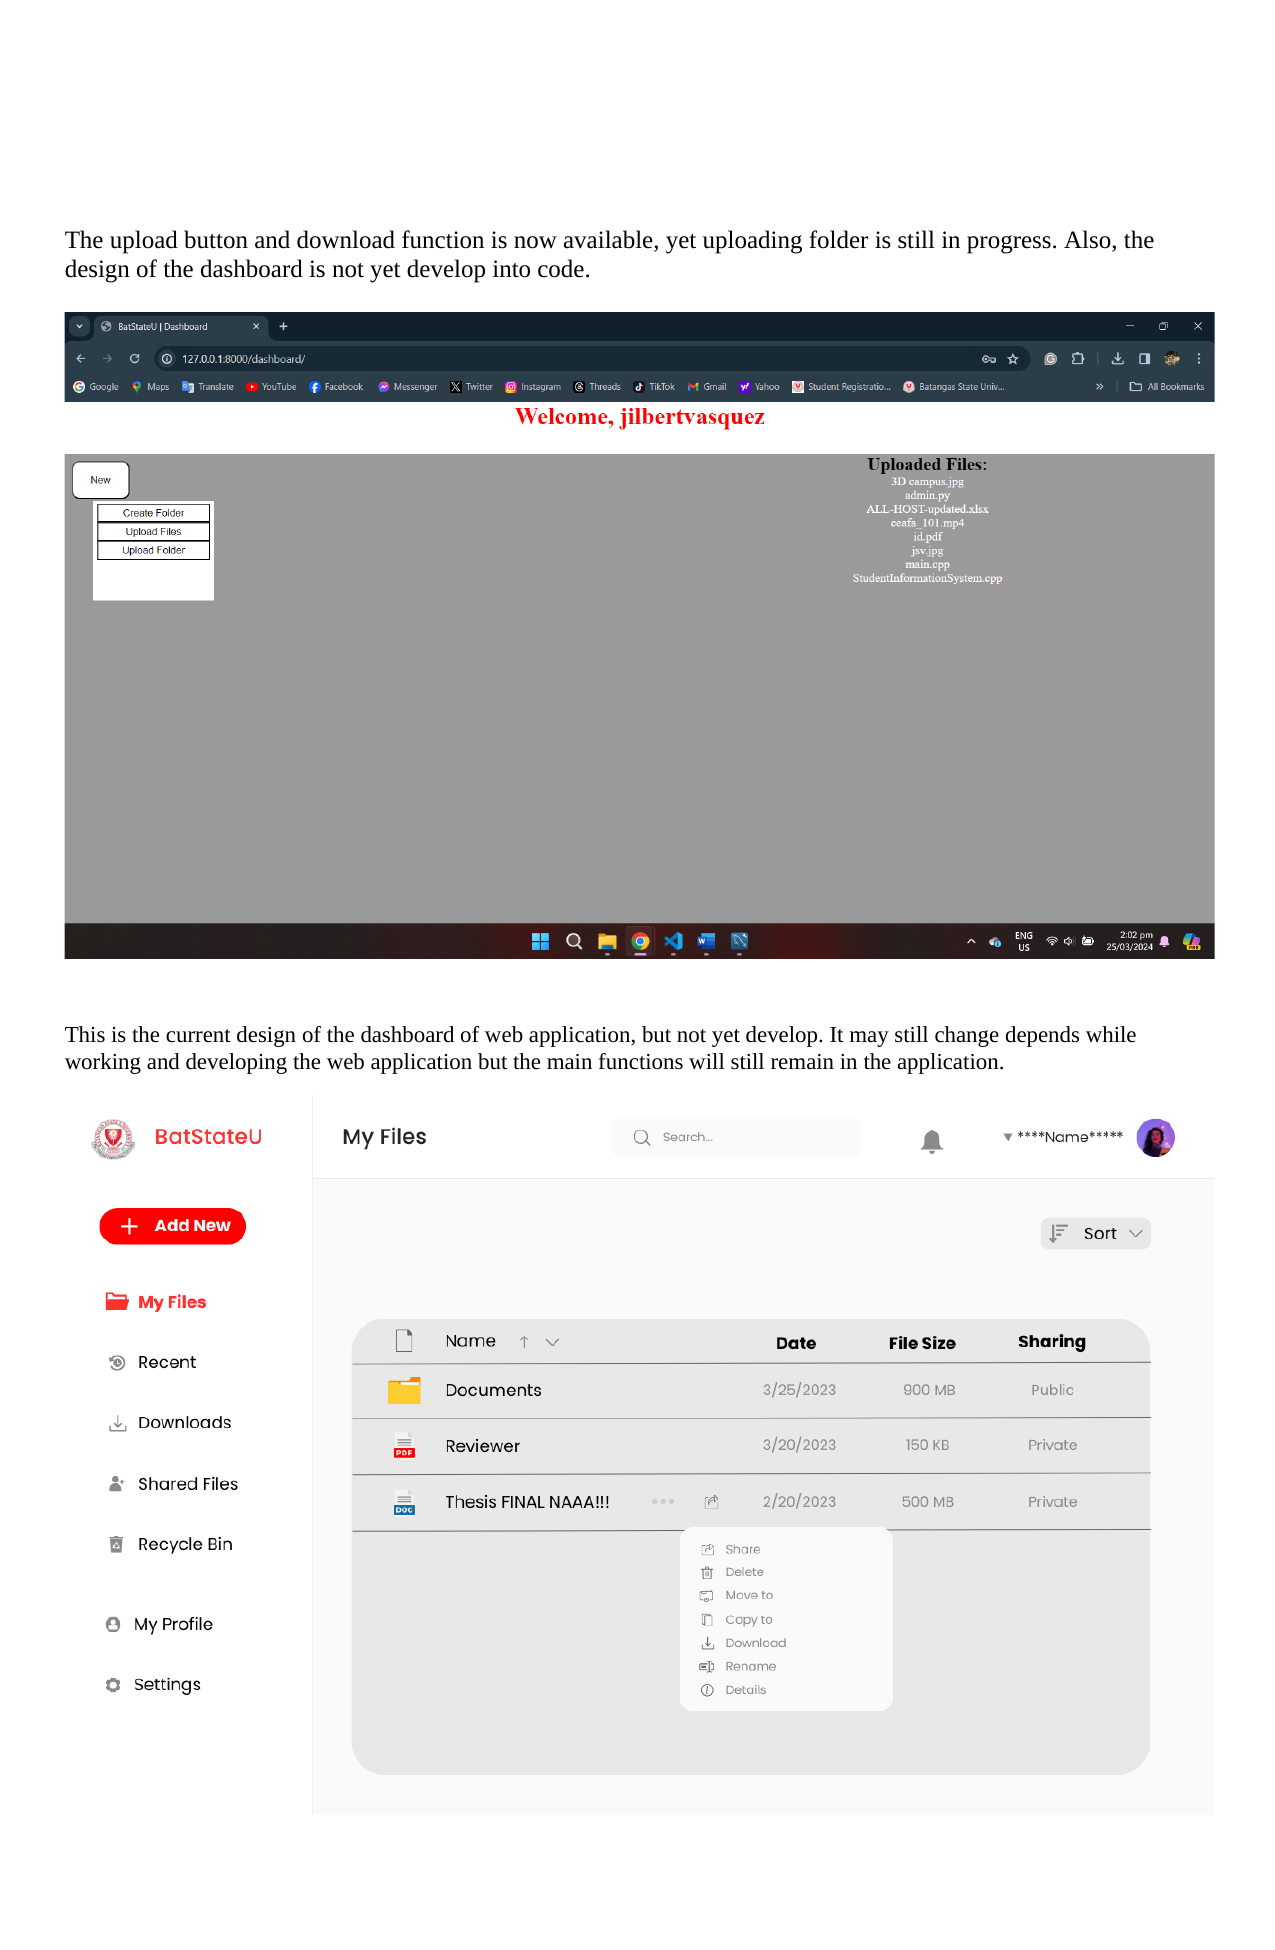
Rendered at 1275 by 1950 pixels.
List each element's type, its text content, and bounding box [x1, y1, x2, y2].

text The upload button and download function is now available, yet uploading folder is still in progress. Also, the design of the dashboard is not yet develop into code. [64, 225, 1214, 282]
text This is the current design of the dashboard of web application, but not yet develop. It may still change depends while working and developing the web application but the main functions will still remain in the application. [64, 1022, 1214, 1074]
picture [64, 1095, 1215, 1815]
picture [64, 312, 1215, 959]
